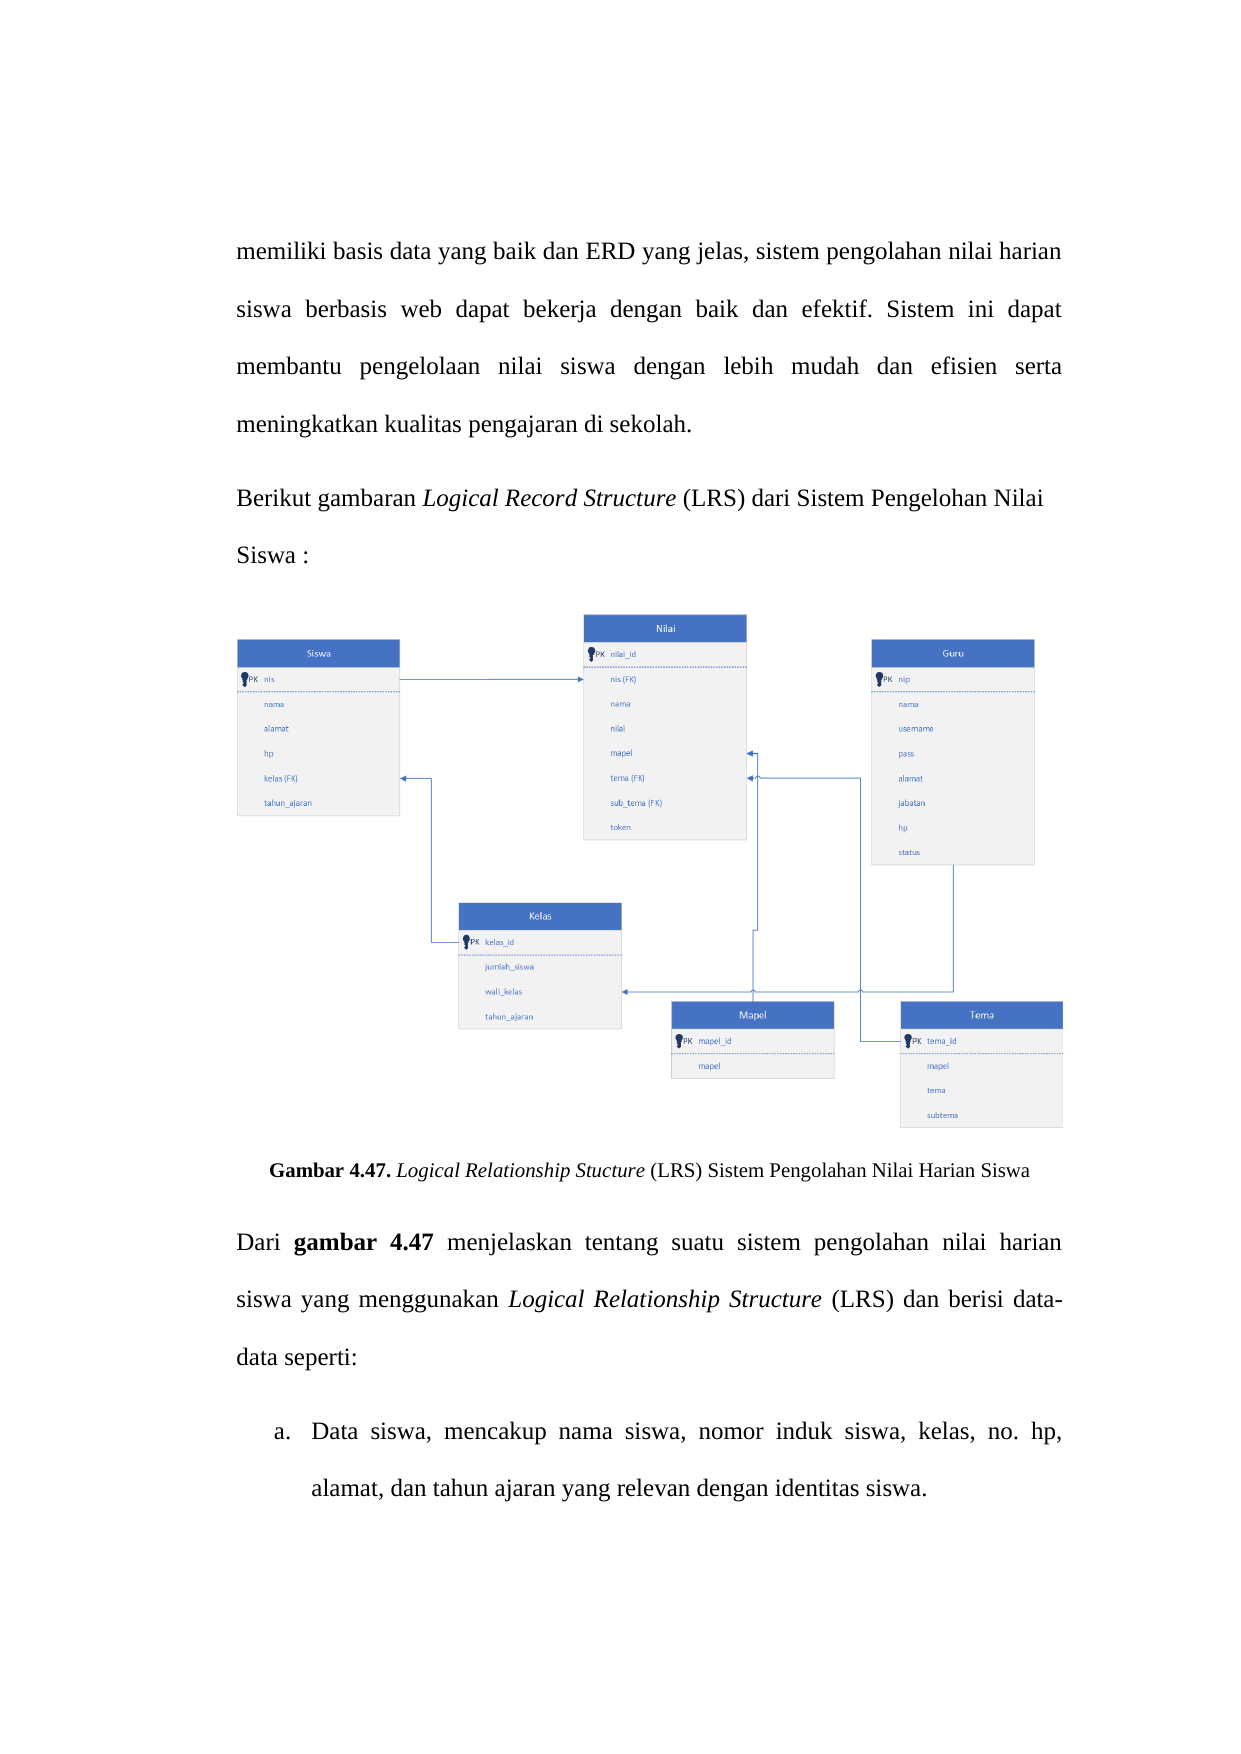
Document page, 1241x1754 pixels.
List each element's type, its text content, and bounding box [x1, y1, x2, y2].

text Dari gambar 4.47 menjelaskan tentang suatu sistem pengolahan nilai harian siswa yang menggunakan Logical Relationship Structure (LRS) dan berisi data-data seperti: [236, 1227, 1063, 1371]
list Data siswa, mencakup nama siswa, nomor induk siswa, kelas, no. hp, alamat, dan tahun ajaran yang relevan dengan identitas siswa. [274, 1416, 1063, 1502]
picture [236, 614, 1063, 1128]
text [236, 236, 1063, 437]
text Berikut gambaran Logical Record Structure (LRS) dari Sistem Pengelohan Nilai Siswa : [236, 483, 1063, 569]
text Gambar 4.47. Logical Relationship Stucture (LRS) Sistem Pengolahan Nilai Harian Siswa [236, 1158, 1063, 1182]
